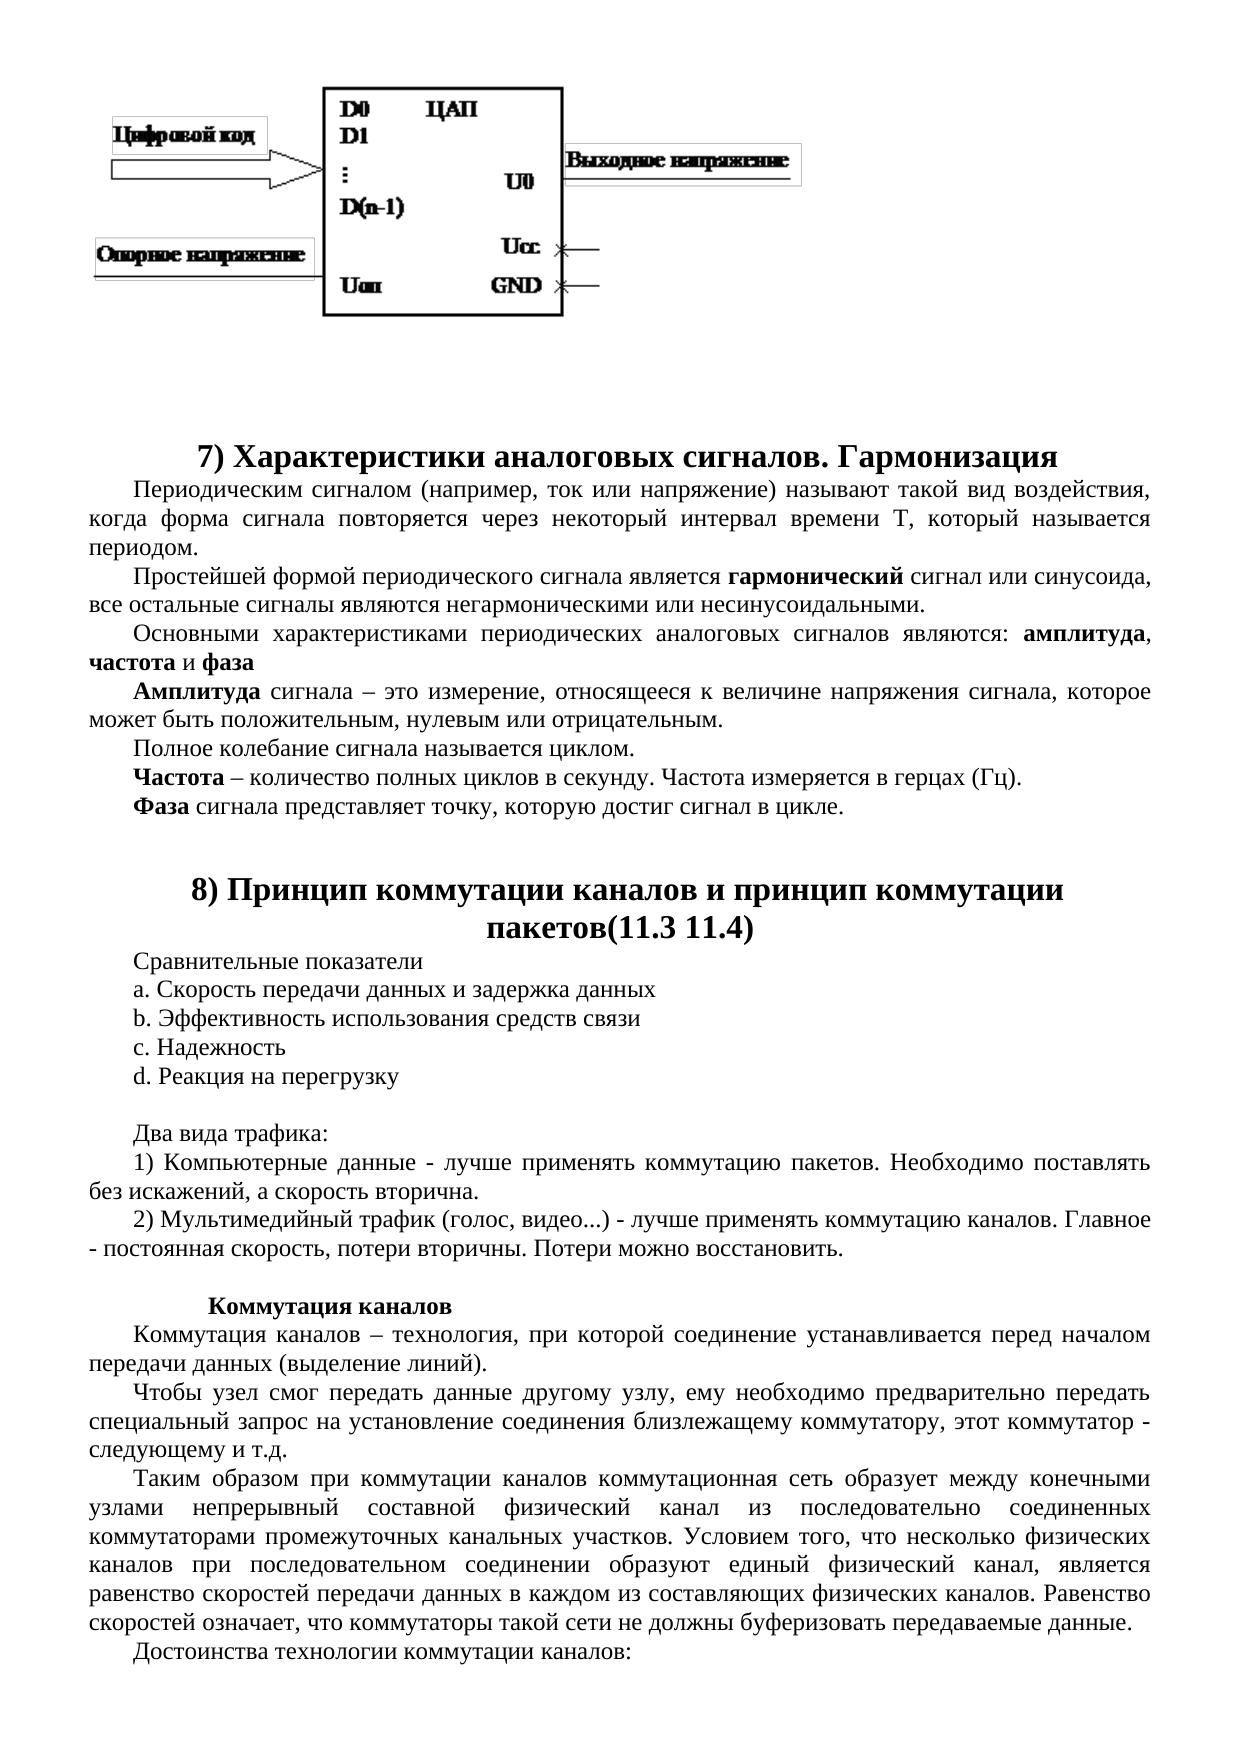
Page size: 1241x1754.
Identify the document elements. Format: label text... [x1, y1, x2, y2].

text Коммутация каналов [163, 1291, 1152, 1319]
text Достоинства технологии коммутации каналов: [88, 1636, 1152, 1664]
subtitle 7) Характеристики аналоговых сигналов. Гармонизация [88, 436, 1152, 474]
text a. Скорость передачи данных и задержка данных [88, 974, 1152, 1003]
subtitle 8) Принцип коммутации каналов и принцип коммутации пакетов(11.3 11.4) [88, 869, 1152, 946]
text Два вида трафика: [88, 1118, 1152, 1147]
text Простейшей формой периодического сигнала является гармонический сигнал или синусоида, все остальные сигналы являются негармоническими или несинусоидальными. [88, 561, 1152, 618]
text Фаза сигнала представляет точку, которую достиг сигнал в цикле. [88, 791, 1152, 819]
text Амплитуда сигнала – это измерение, относящееся к величине напряжения сигнала, которое может быть положительным, нулевым или отрицательным. [88, 676, 1152, 733]
text Коммутация каналов – технология, при которой соединение устанавливается перед началом передачи данных (выделение линий). [88, 1319, 1152, 1377]
text Полное колебание сигнала называется циклом. [88, 733, 1152, 762]
text Сравнительные показатели [88, 946, 1152, 974]
text Периодическим сигналом (например, ток или напряжение) называют такой вид воздействия, когда форма сигнала повторяется через некоторый интервал времени T, который называется периодом. [88, 474, 1152, 561]
text Частота – количество полных циклов в секунду. Частота измеряется в герцах (Гц). [88, 762, 1152, 791]
text c. Надежность [88, 1032, 1152, 1061]
text 1) Компьютерные данные - лучше применять коммутацию пакетов. Необходимо поставлять без искажений, а скорость вторична. [88, 1147, 1152, 1204]
text d. Реакция на перегрузку [88, 1061, 1152, 1089]
text Чтобы узел смог передать данные другому узлу, ему необходимо предварительно передать специальный запрос на установление соединения близлежащему коммутатору, этот коммутатор - следующему и т.д. [88, 1377, 1152, 1463]
text Таким образом при коммутации каналов коммутационная сеть образует между конечными узлами непрерывный составной физический канал из последовательно соединенных коммутаторами промежуточных канальных участков. Условием того, что несколько физических каналов при последовательном соединении образуют единый физический канал, является равенство скоростей передачи данных в каждом из составляющих физических каналов. Равенство скоростей означает, что коммутаторы такой сети не должны буферизовать передаваемые данные. [88, 1463, 1152, 1636]
text Основными характеристиками периодических аналоговых сигналов являются: амплитуда, частота и фаза [88, 618, 1152, 676]
text 2) Мультимедийный трафик (голос, видео...) - лучше применять коммутацию каналов. Главное - постоянная скорость, потери вторичны. Потери можно восстановить. [88, 1204, 1152, 1262]
picture [91, 85, 805, 320]
text b. Эффективность использования средств связи [88, 1003, 1152, 1032]
